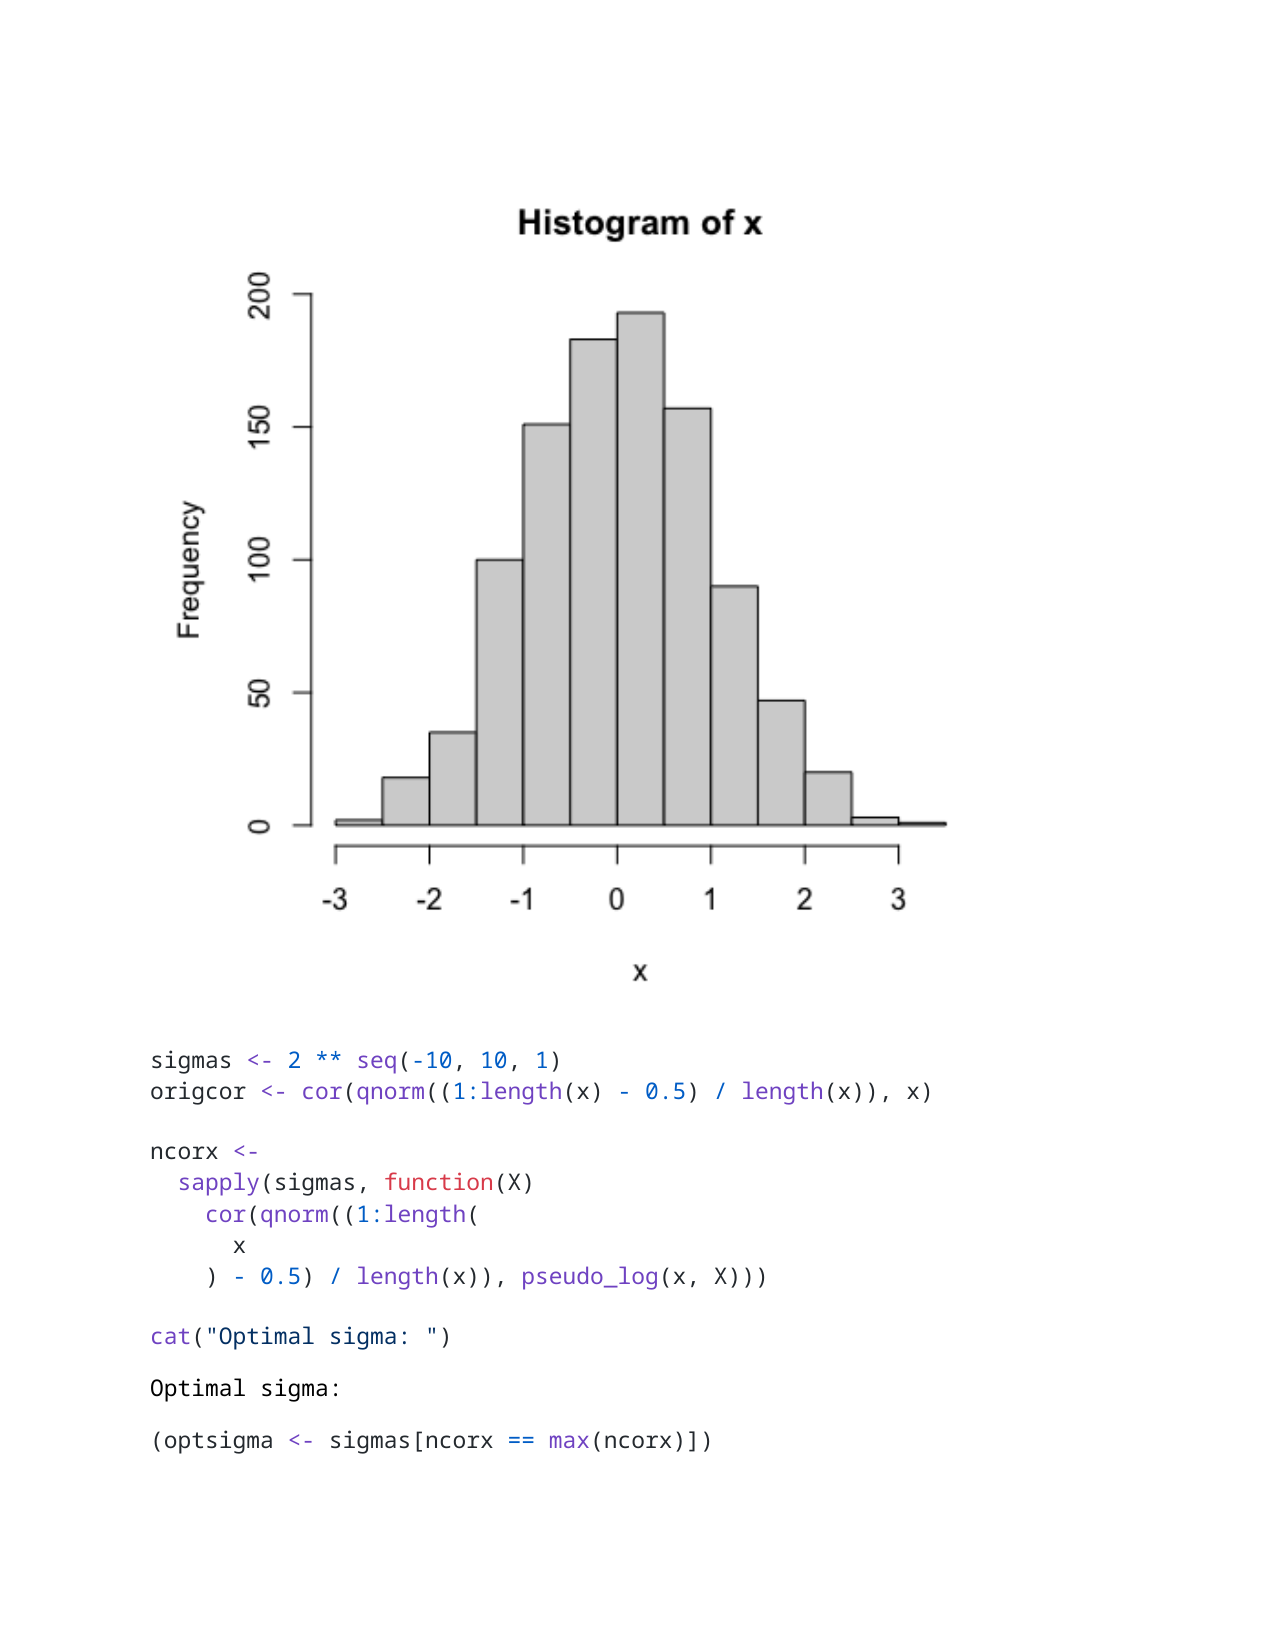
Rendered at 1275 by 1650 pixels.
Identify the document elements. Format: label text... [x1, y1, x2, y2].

text sigmas <- 2 ** seq(-10, 10, 1) origcor <- cor(qnorm((1:length(x) - 0.5) / length(x)), x) ncorx <- sapply(sigmas, function(X) cor(qnorm((1:length( x ) - 0.5) / length(x)), pseudo_log(x, X))) cat("Optimal sigma: ") [150, 1044, 1125, 1351]
picture [168, 150, 1044, 1025]
text Optimal sigma: [150, 1372, 1125, 1403]
text (optsigma <- sigmas[ncorx == max(ncorx)]) [150, 1424, 1125, 1455]
